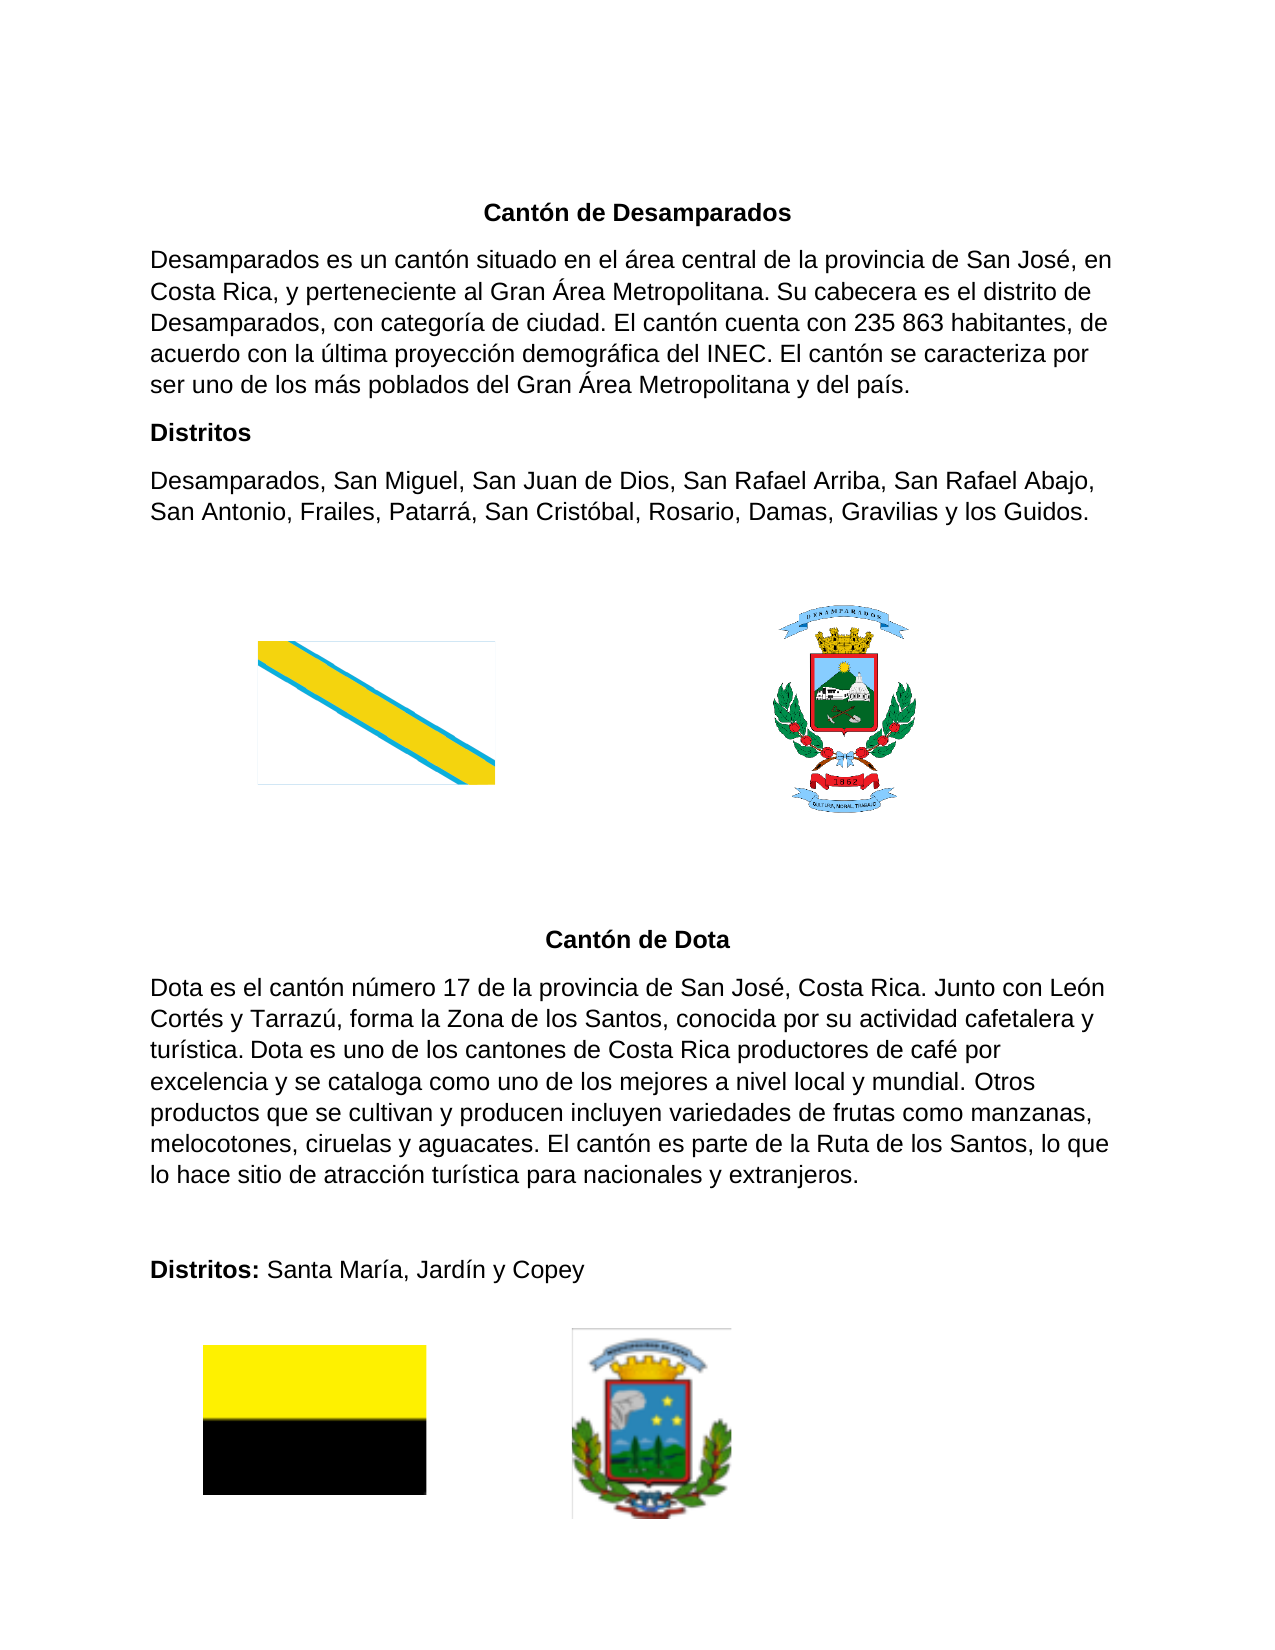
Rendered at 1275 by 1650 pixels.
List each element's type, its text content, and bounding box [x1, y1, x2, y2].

picture [571, 1328, 732, 1519]
picture [203, 1345, 427, 1495]
picture [257, 666, 457, 785]
picture [257, 641, 496, 785]
text Desamparados es un cantón situado en el área central de la provincia de San José, en Costa Rica, y perteneciente al Gran Área Metropolitana. Su cabecera es el distrito de Desamparados, con categoría de ciudad. El cantón cuenta con 235 863 habitantes, de acuerdo con la última proyección demográfica del INEC. El cantón se caracteriza por ser uno de los más poblados del Gran Área Metropolitana y del país. [150, 245, 1125, 399]
picture [297, 641, 496, 760]
text Desamparados, San Miguel, San Juan de Dios, San Rafael Arriba, San Rafael Abajo, San Antonio, Frailes, Patarrá, San Cristóbal, Rosario, Damas, Gravilias y los Guidos. [150, 466, 1125, 526]
text Cantón de Desamparados [150, 198, 1125, 226]
text Dota es el cantón número 17 de la provincia de San José, Costa Rica. Junto con León Cortés y Tarrazú, forma la Zona de los Santos, conocida por su actividad cafetalera y turística. Dota es uno de los cantones de Costa Rica productores de café por excelencia y se cataloga como uno de los mejores a nivel local y mundial. ​Otros productos que se cultivan y producen incluyen variedades de frutas como manzanas, melocotones, ciruelas y aguacates. El cantón es parte de la Ruta de los Santos, lo que lo hace sitio de atracción turística para nacionales y extranjeros. [150, 973, 1125, 1189]
text Cantón de Dota [150, 926, 1125, 954]
text Distritos: Santa María, Jardín y Copey [150, 1255, 1125, 1284]
text Distritos [150, 418, 1125, 447]
picture [768, 601, 922, 815]
